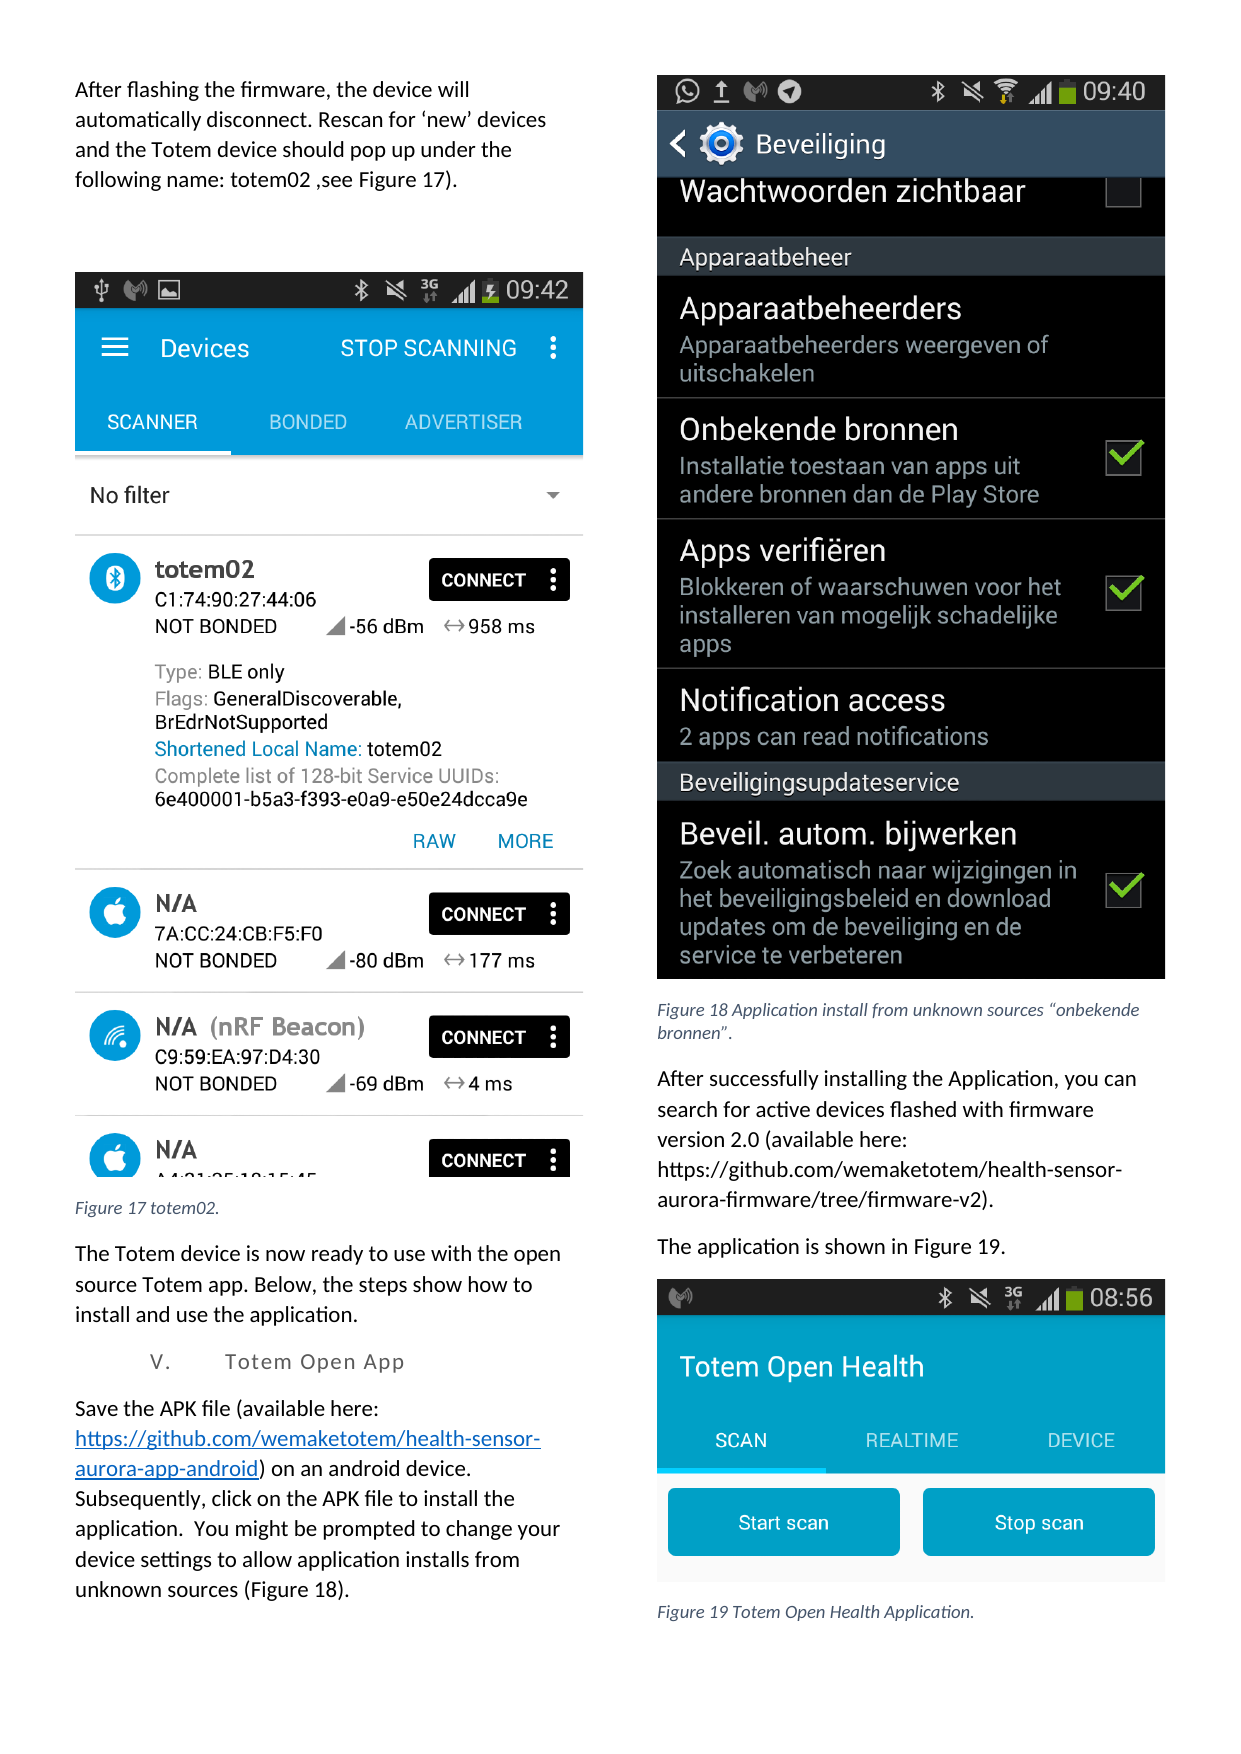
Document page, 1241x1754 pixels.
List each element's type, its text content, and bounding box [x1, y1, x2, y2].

text After successfully installing the Application, you can search for active devices flashed with firmware version 2.0 (available here: https://github.com/wemaketotem/health-sensor-aurora-firmware/tree/firmware-v2). [657, 1064, 1165, 1213]
text Save the APK file (available here: https://github.com/wemaketotem/health-sensor-aurora-app-android) on an android device. Subsequently, click on the APK file to install the application. You might be prompted to change your device settings to allow application installs from unknown sources (Figure 12). [75, 1394, 583, 1603]
text Figure 19 Totem Open Health Application. [657, 1601, 1165, 1623]
text The Totem device is now ready to use with the open source Totem app. Below, the steps show how to install and use the application. [75, 1239, 583, 1328]
text Figure 17 totem02. [75, 1196, 583, 1219]
subtitle Totem Open App [150, 1347, 583, 1375]
text Figure 18 Application install from unknown sources “onbekende bronnen”. [657, 998, 1165, 1044]
text The application is shown in Figure 13. [657, 1232, 1165, 1260]
text After flashing the firmware, the device will automatically disconnect. Rescan for ‘new’ devices and the Totem device should pop up under the following name: totem02 ,see Figure 11). [75, 75, 583, 194]
